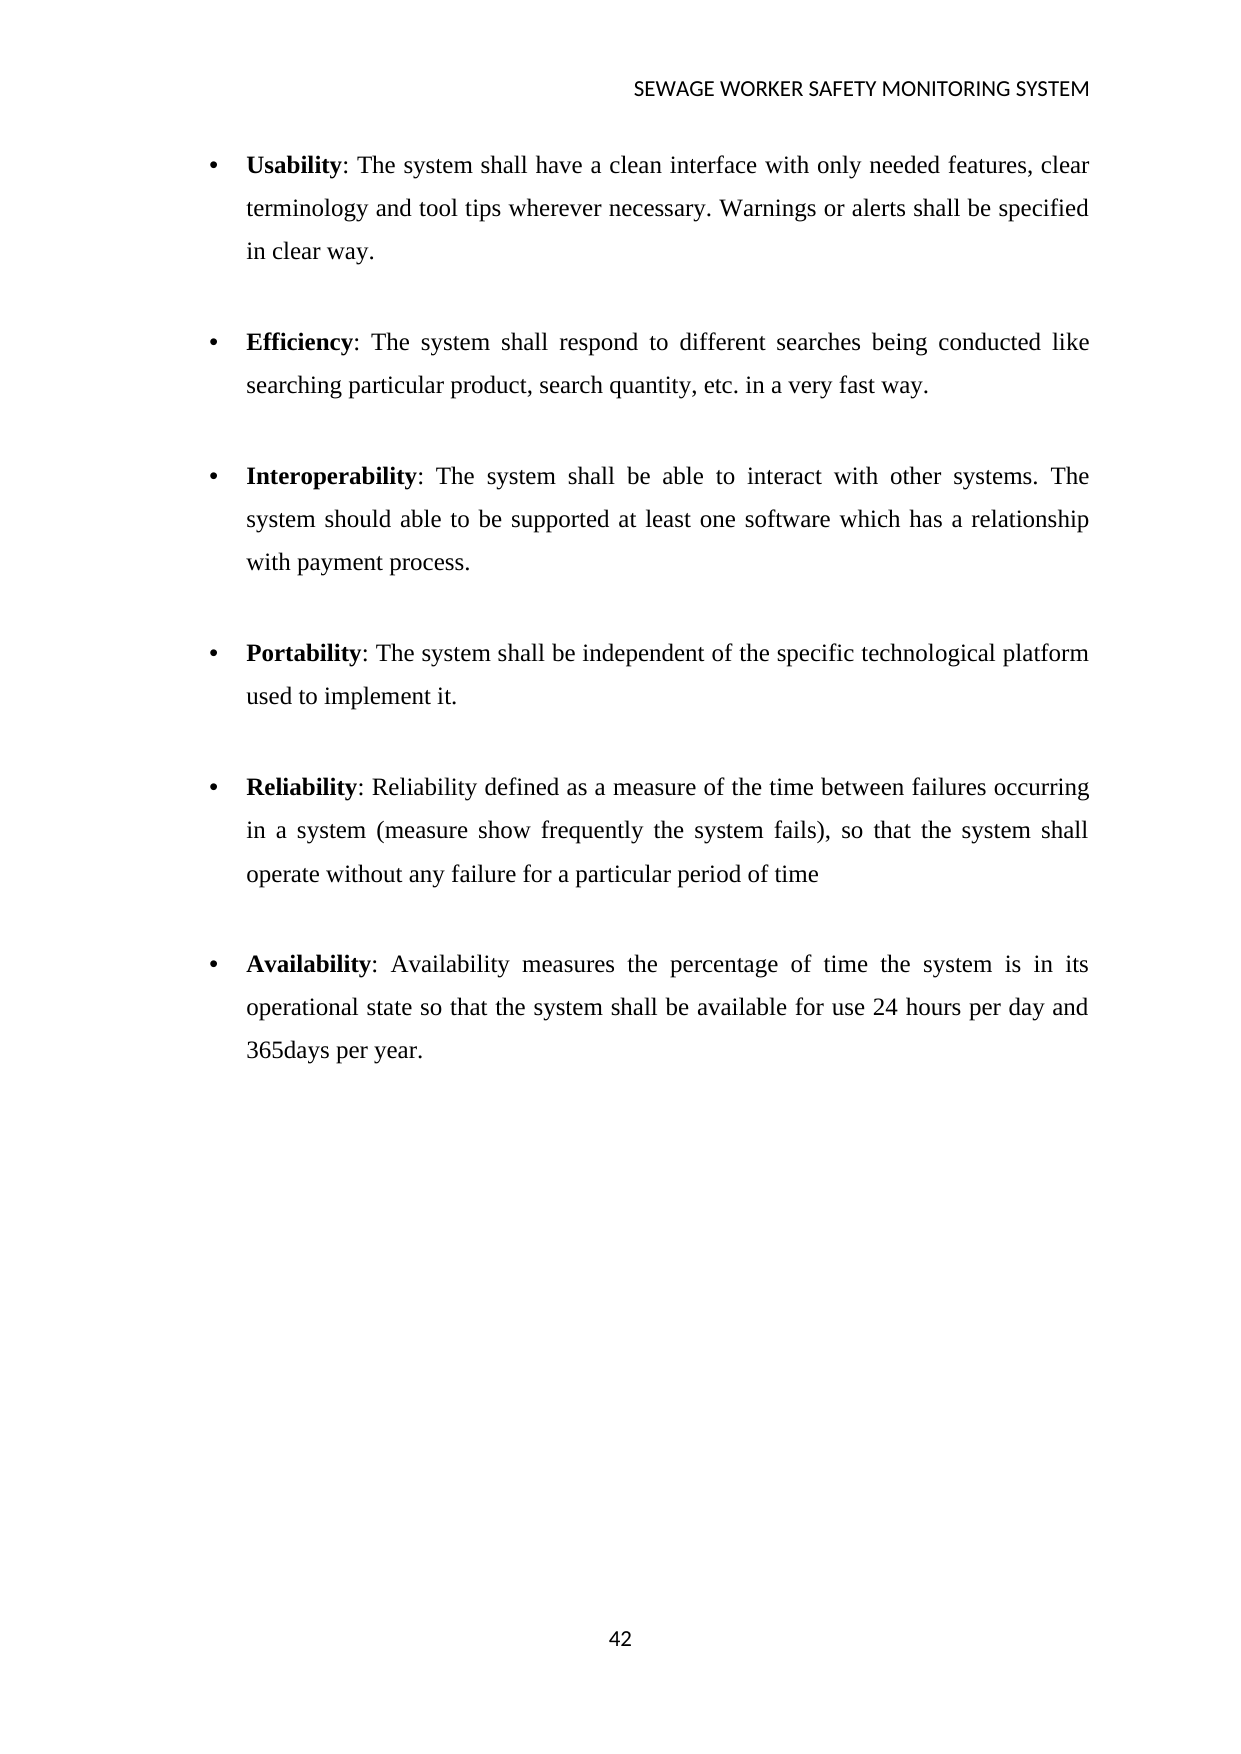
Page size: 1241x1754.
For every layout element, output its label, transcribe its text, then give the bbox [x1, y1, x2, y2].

list Availability: Availability measures the percentage of time the system is in its operational state so that the system shall be available for use 24 hours per day and 365days per year. [209, 949, 1090, 1064]
list Efficiency: The system shall respond to different searches being conducted like searching particular product, search quantity, etc. in a very fast way. [209, 327, 1090, 399]
list Usability: The system shall have a clean interface with only needed features, clear terminology and tool tips wherever necessary. Warnings or alerts shall be specified in clear way. [209, 150, 1090, 265]
list Reliability: Reliability defined as a measure of the time between failures occurring in a system (measure show frequently the system fails), so that the system shall operate without any failure for a particular period of time [209, 772, 1090, 887]
list Portability: The system shall be independent of the specific technological platform used to implement it. [209, 638, 1090, 710]
list Interoperability: The system shall be able to interact with other systems. The system should able to be supported at least one software which has a relationship with payment process. [209, 461, 1090, 576]
